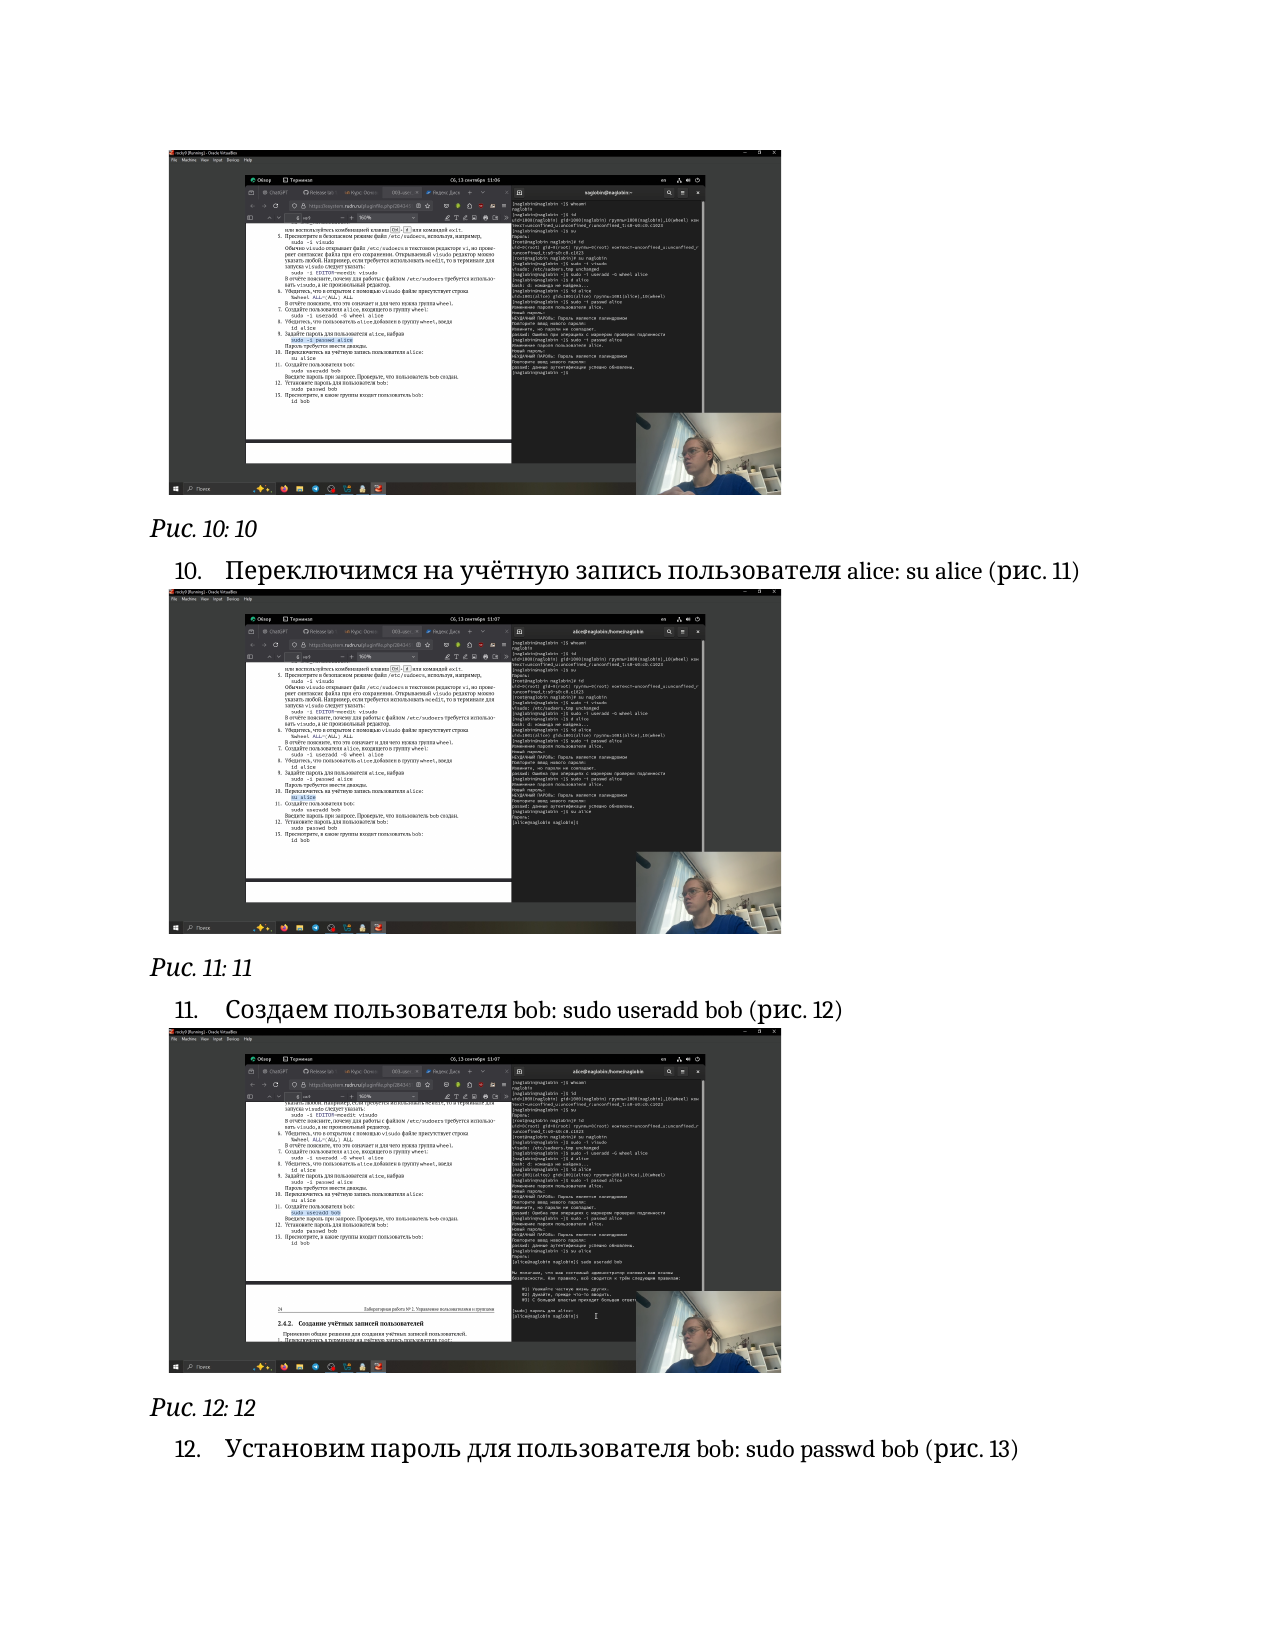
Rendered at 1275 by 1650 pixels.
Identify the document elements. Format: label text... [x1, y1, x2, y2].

text Рис. 12: 12 [150, 1393, 1125, 1422]
picture [168, 150, 782, 495]
list Переключимся на учётную запись пользователя alice: su alice (рис. 11) [175, 557, 1125, 585]
list Создаем пользователя bob: sudo useradd bob (рис. 12) [175, 996, 1125, 1024]
picture [168, 589, 782, 934]
picture [168, 1028, 782, 1373]
text Рис. 11: 11 [150, 954, 1125, 983]
list Установим пароль для пользователя bob: sudo passwd bob (рис. 13) [175, 1435, 1125, 1463]
text Рис. 10: 10 [150, 515, 1125, 544]
